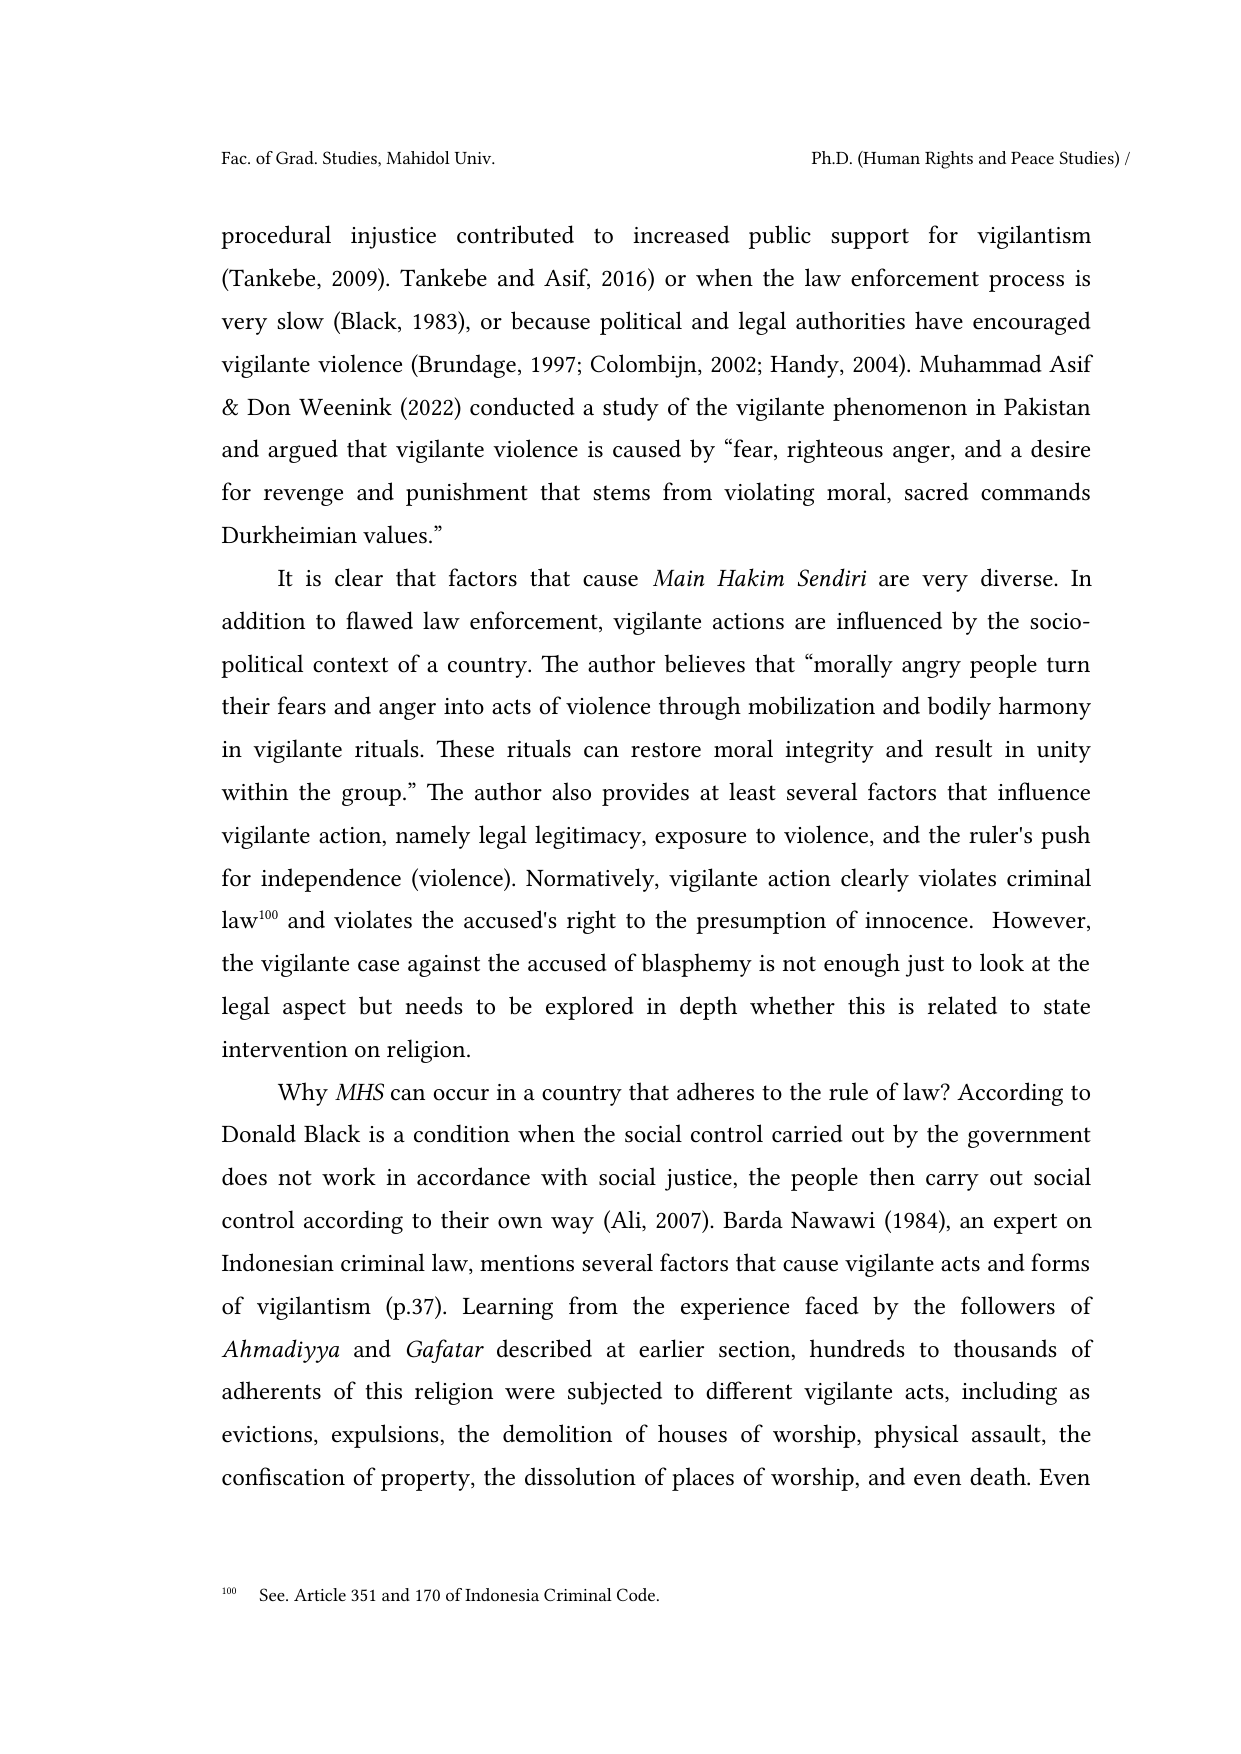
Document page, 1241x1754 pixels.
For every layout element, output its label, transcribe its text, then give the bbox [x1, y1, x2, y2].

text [221, 1078, 1092, 1492]
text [221, 221, 1092, 550]
text It is clear that factors that cause Main Hakim Sendiri are very diverse. In addition to flawed law enforcement, vigilante actions are influenced by the socio-political context of a country. The author believes that “morally angry people turn their fears and anger into acts of violence through mobilization and bodily harmony in vigilante rituals. These rituals can restore moral integrity and result in unity within the group.” The author also provides at least several factors that influence vigilante action, namely legal legitimacy, exposure to violence, and the ruler's push for independence (violence). Normatively, vigilante action clearly violates criminal law and violates the accused's right to the presumption of innocence. However, the vigilante case against the accused of blasphemy is not enough just to look at the legal aspect but needs to be explored in depth whether this is related to state intervention on religion. [221, 564, 1092, 1063]
